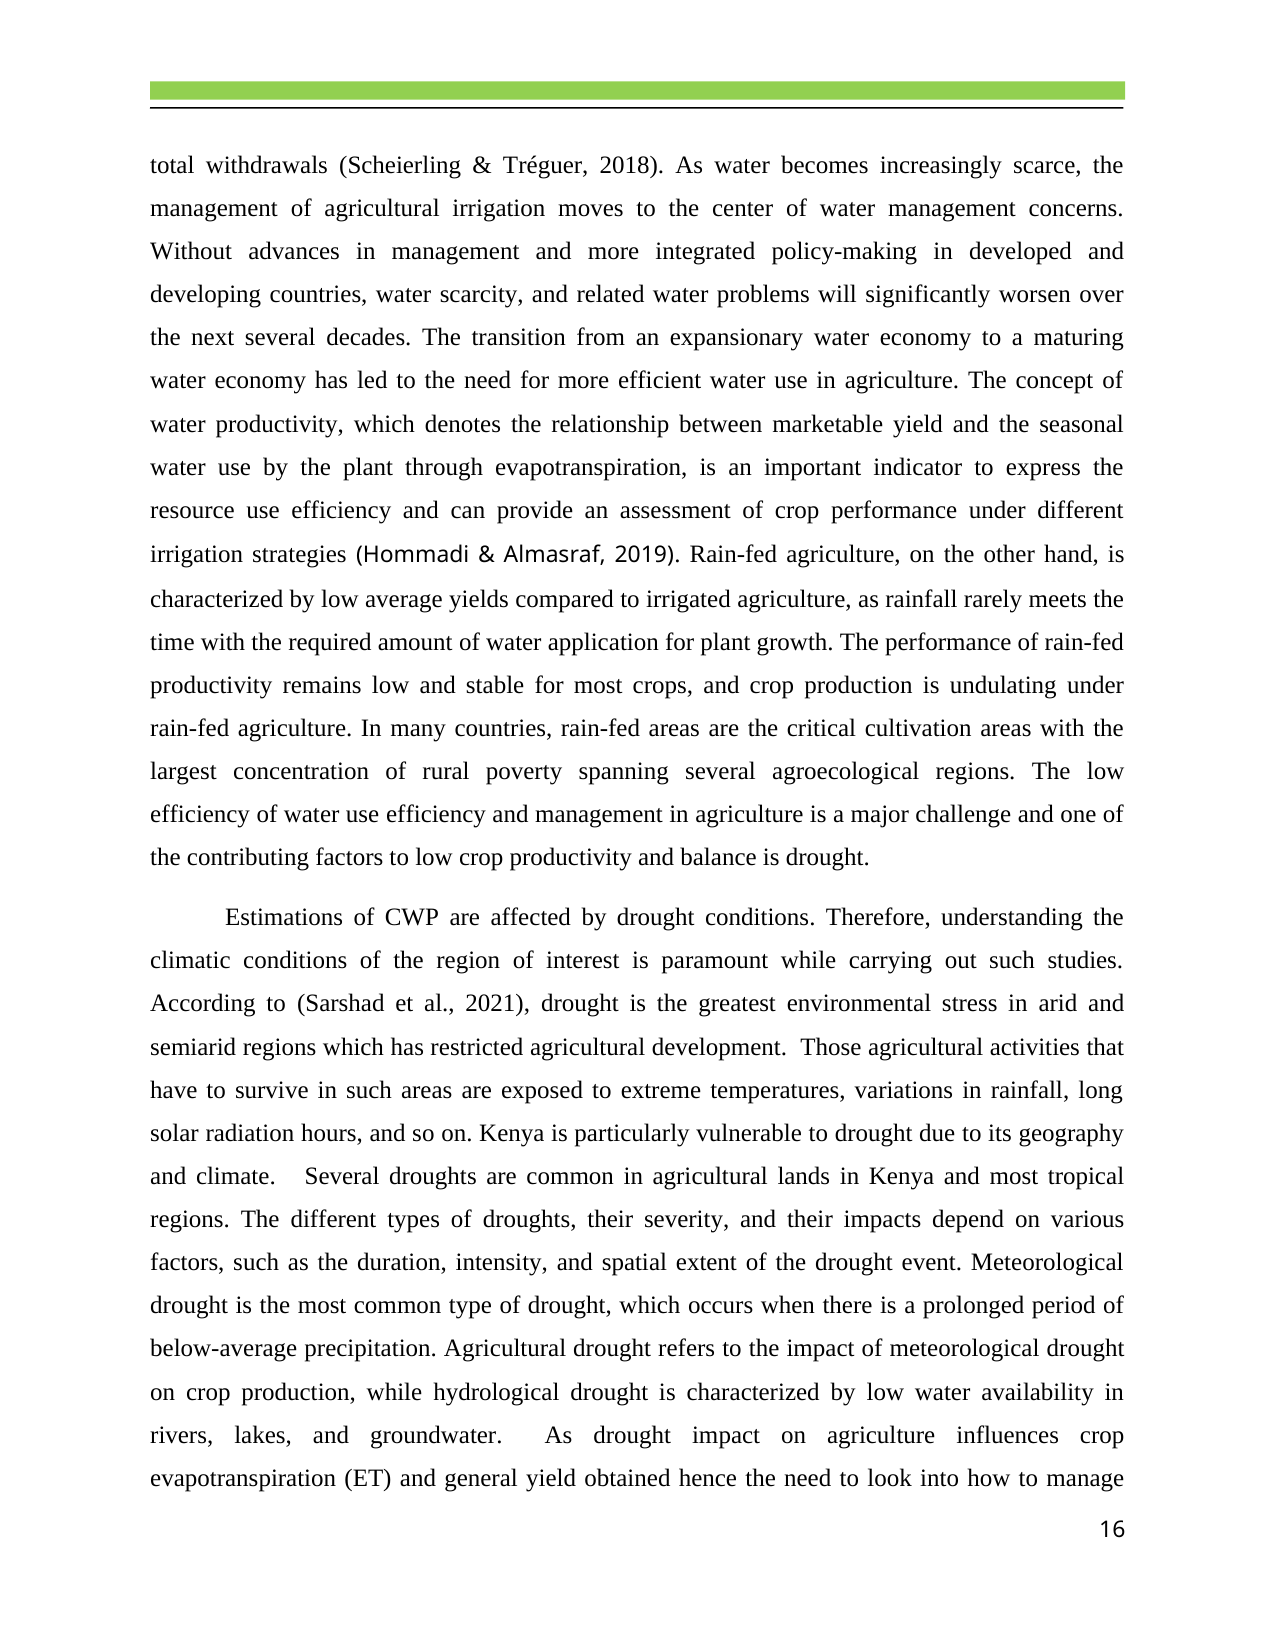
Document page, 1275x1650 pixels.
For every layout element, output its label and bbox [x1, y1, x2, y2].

text [150, 150, 1125, 871]
text [150, 902, 1125, 1492]
